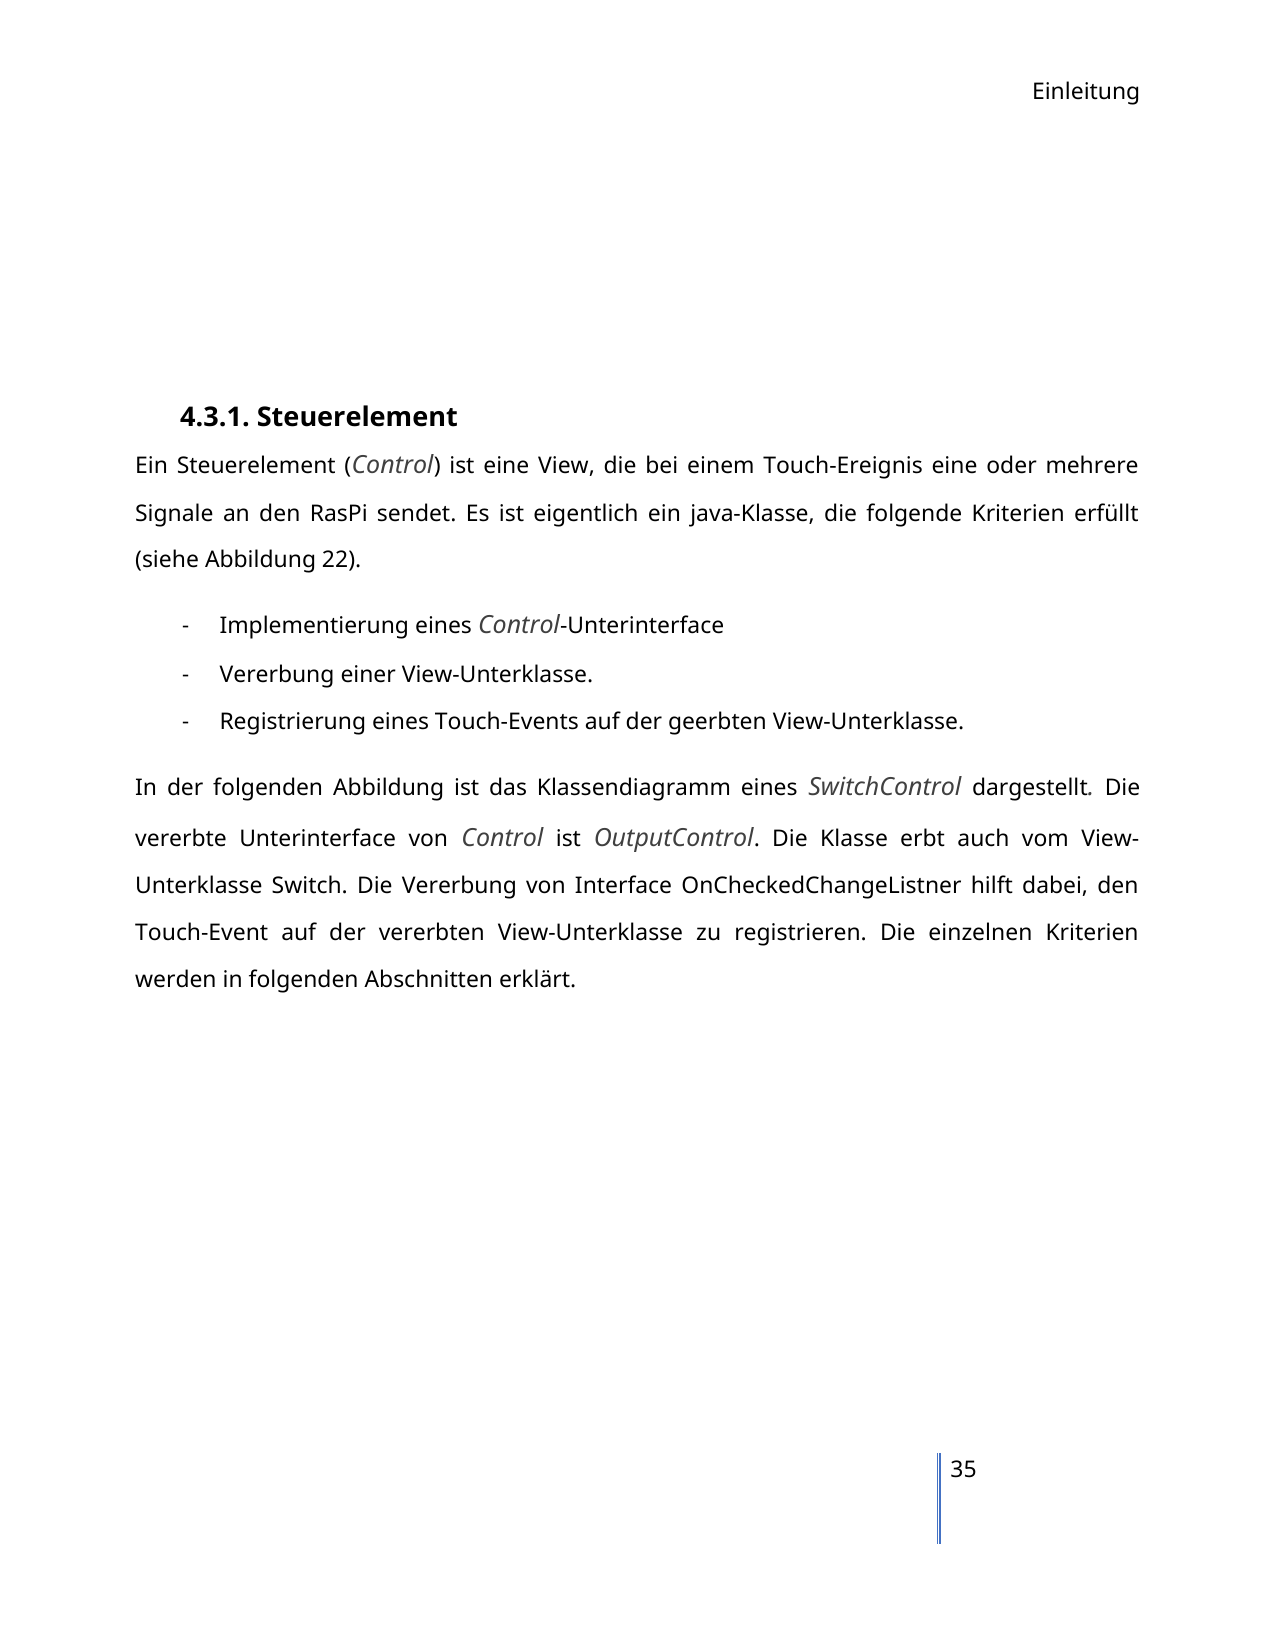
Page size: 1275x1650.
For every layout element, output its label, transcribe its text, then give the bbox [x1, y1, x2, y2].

list Registrierung eines Touch-Events auf der geerbten View-Unterklasse. [182, 705, 1140, 736]
list Implementierung eines Control-Unterinterface [182, 607, 1140, 641]
text Ein Steuerelement (Control) ist eine View, die bei einem Touch-Ereignis eine oder mehrere Signale an den RasPi sendet. Es ist eigentlich ein java-Klasse, die folgende Kriterien erfüllt (siehe Abbildung 22). [135, 447, 1140, 575]
text In der folgenden Abbildung ist das Klassendiagramm eines SwitchControl dargestellt. Die vererbte Unterinterface von Control ist OutputControl. Die Klasse erbt auch vom View-Unterklasse Switch. Die Vererbung von Interface OnCheckedChangeListner hilft dabei, den Touch-Event auf der vererbten View-Unterklasse zu registrieren. Die einzelnen Kriterien werden in folgenden Abschnitten erklärt. [135, 768, 1140, 994]
list Vererbung einer View-Unterklasse. [182, 658, 1140, 689]
subtitle Steuerelement [180, 397, 1140, 434]
